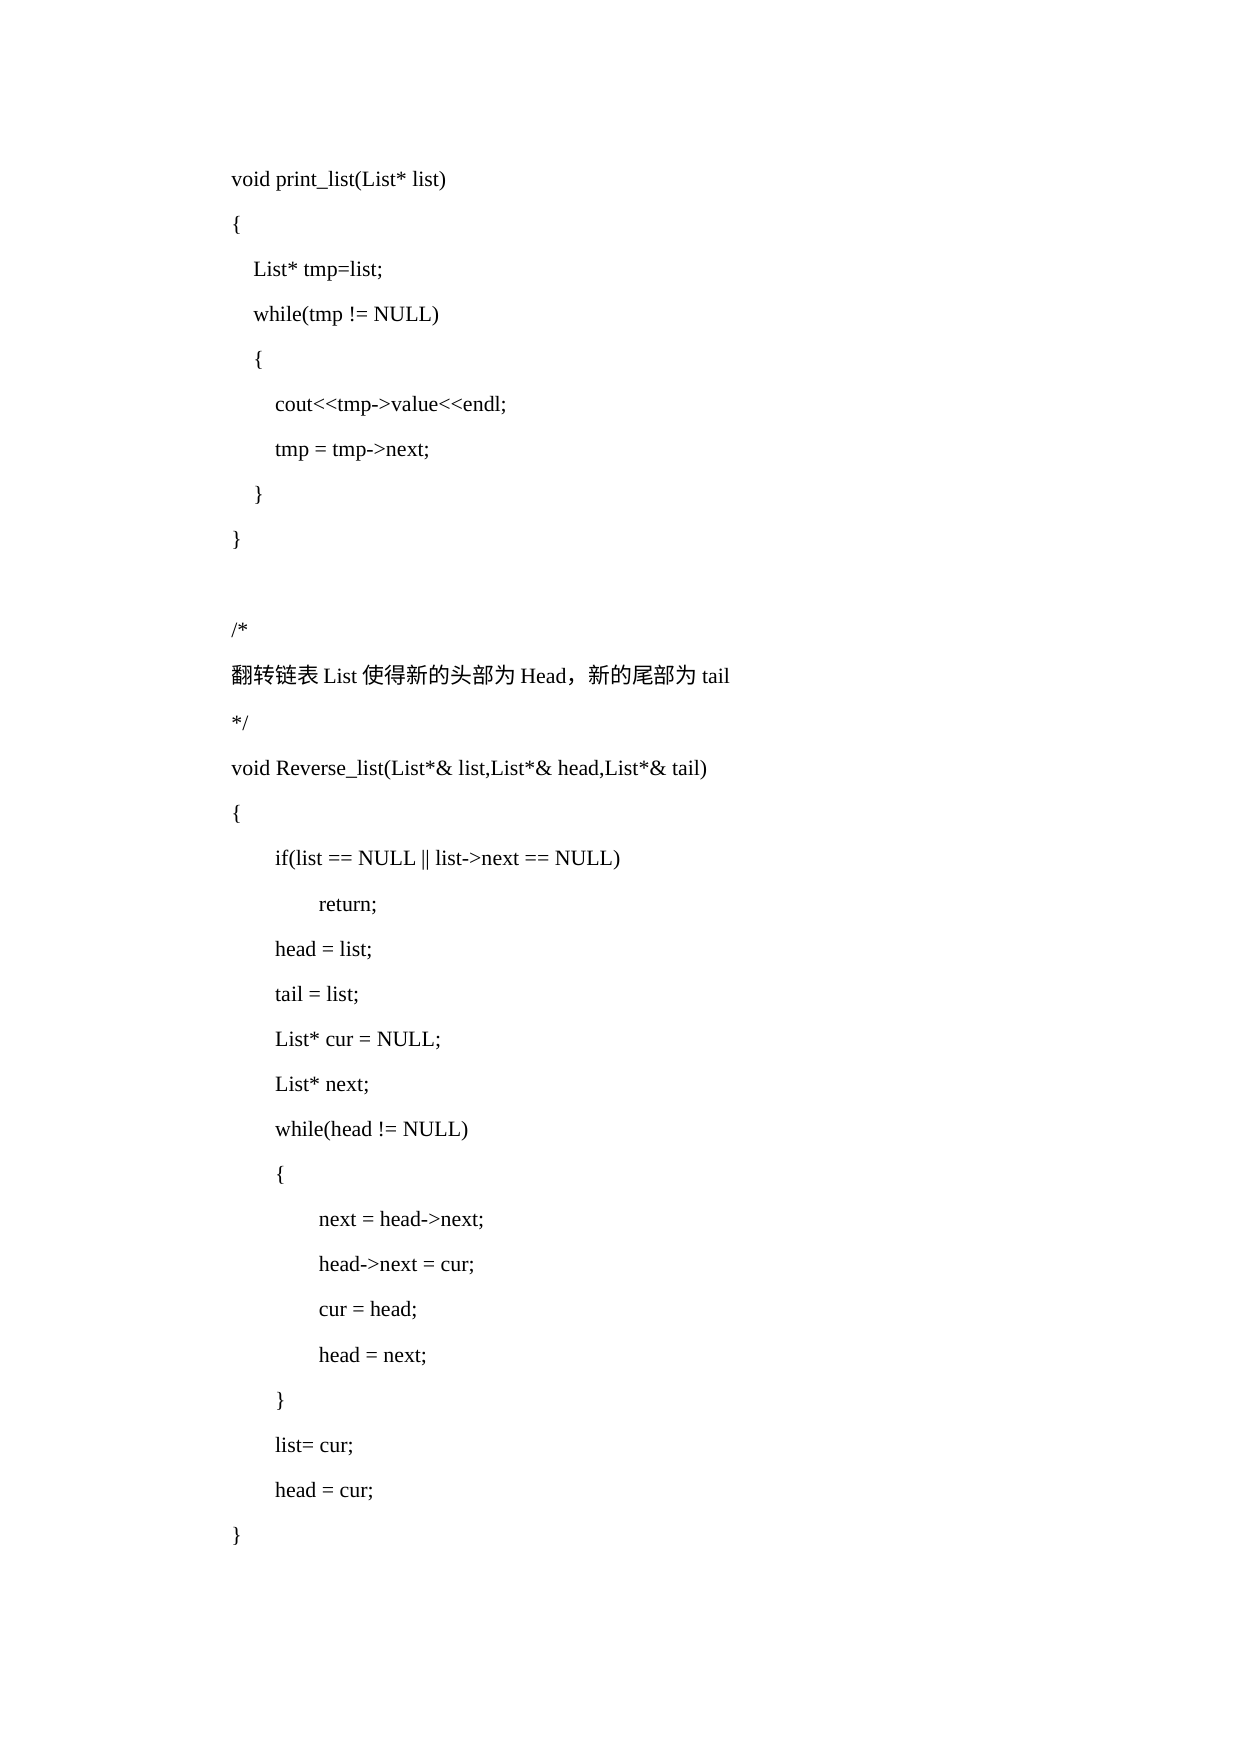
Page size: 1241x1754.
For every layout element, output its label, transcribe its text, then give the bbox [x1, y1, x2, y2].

text */ [231, 706, 1053, 739]
text List* tmp=list; [231, 252, 1053, 285]
text void Reverse_list(List*& list,List*& head,List*& tail) [231, 752, 1053, 784]
text head = list; [231, 932, 1053, 964]
text 翻转链表List 使得新的头部为Head，新的尾部为tail [231, 658, 1053, 691]
text next = head->next; [231, 1203, 1053, 1235]
text } [231, 1518, 1053, 1551]
text cur = head; [231, 1293, 1053, 1325]
text cout<<tmp->value<<endl; [231, 387, 1053, 420]
text tmp = tmp->next; [231, 433, 1053, 465]
text List* next; [231, 1067, 1053, 1100]
text while(head != NULL) [231, 1112, 1053, 1145]
text while(tmp != NULL) [231, 297, 1053, 330]
text { [231, 797, 1053, 829]
text void print_list(List* list) [231, 162, 1053, 194]
text head->next = cur; [231, 1248, 1053, 1280]
text List* cur = NULL; [231, 1022, 1053, 1055]
text tail = list; [231, 977, 1053, 1009]
text } [231, 1383, 1053, 1416]
text head = cur; [231, 1473, 1053, 1506]
text } [231, 478, 1053, 510]
text /* [231, 613, 1053, 646]
text { [231, 1157, 1053, 1190]
text return; [231, 887, 1053, 919]
text { [231, 342, 1053, 375]
text if(list == NULL || list->next == NULL) [231, 842, 1053, 874]
text head = next; [231, 1338, 1053, 1370]
text list= cur; [231, 1428, 1053, 1461]
text } [231, 523, 1053, 555]
text { [231, 207, 1053, 239]
